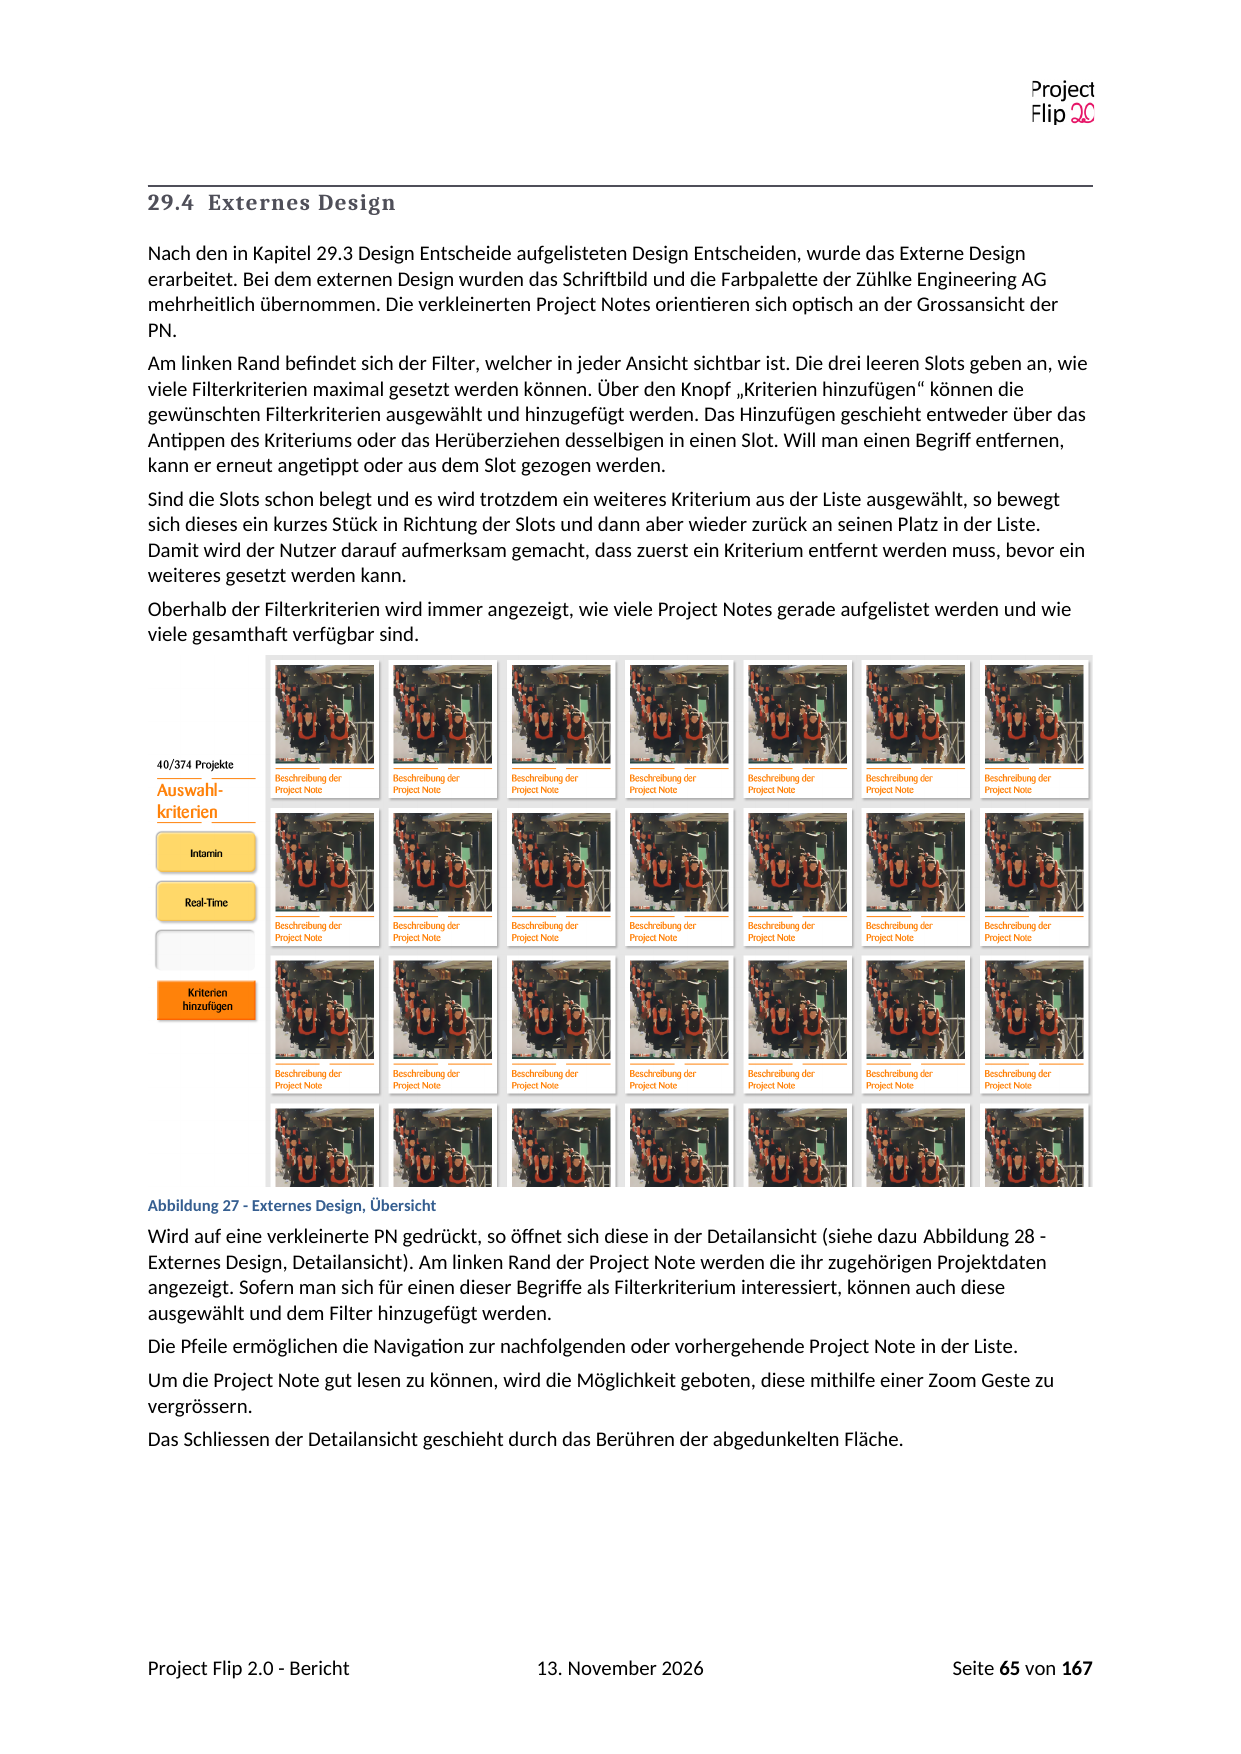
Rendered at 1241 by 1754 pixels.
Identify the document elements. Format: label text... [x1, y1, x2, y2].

text Nach den in Kapitel 3.3 Design Entscheide aufgelisteten Design Entscheiden, wurde das Externe Design erarbeitet. Bei dem externen Design wurden das Schriftbild und die Farbpalette der Zühlke Engineering AG mehrheitlich übernommen. Die verkleinerten Project Notes orientieren sich optisch an der Grossansicht der PN. [148, 241, 1093, 342]
text Oberhalb der Filterkriterien wird immer angezeigt, wie viele Project Notes gerade aufgelistet werden und wie viele gesamthaft verfügbar sind. [148, 596, 1093, 647]
text Um die Project Note gut lesen zu können, wird die Möglichkeit geboten, diese mithilfe einer Zoom Geste zu vergrössern. [148, 1367, 1093, 1418]
picture [147, 655, 1093, 1187]
text Am linken Rand befindet sich der Filter, welcher in jeder Ansicht sichtbar ist. Die drei leeren Slots geben an, wie viele Filterkriterien maximal gesetzt werden können. Über den Knopf „Kriterien hinzufügen“ können die gewünschten Filterkriterien ausgewählt und hinzugefügt werden. Das Hinzufügen geschieht entweder über das Antippen des Kriteriums oder das Herüberziehen desselbigen in einen Slot. Will man einen Begriff entfernen, kann er erneut angetippt oder aus dem Slot gezogen werden. [148, 351, 1093, 478]
subtitle Externes Design [148, 187, 1093, 216]
text Die Pfeile ermöglichen die Navigation zur nachfolgenden oder vorhergehende Project Note in der Liste. [148, 1334, 1093, 1359]
picture [1081, 79, 1097, 124]
text Sind die Slots schon belegt und es wird trotzdem ein weiteres Kriterium aus der Liste ausgewählt, so bewegt sich dieses ein kurzes Stück in Richtung der Slots und dann aber wieder zurück an seinen Platz in der Liste. Damit wird der Nutzer darauf aufmerksam gemacht, dass zuerst ein Kriterium entfernt werden muss, bevor ein weiteres gesetzt werden kann. [148, 486, 1093, 588]
text Das Schliessen der Detailansicht geschieht durch das Berühren der abgedunkelten Fläche. [148, 1427, 1093, 1452]
